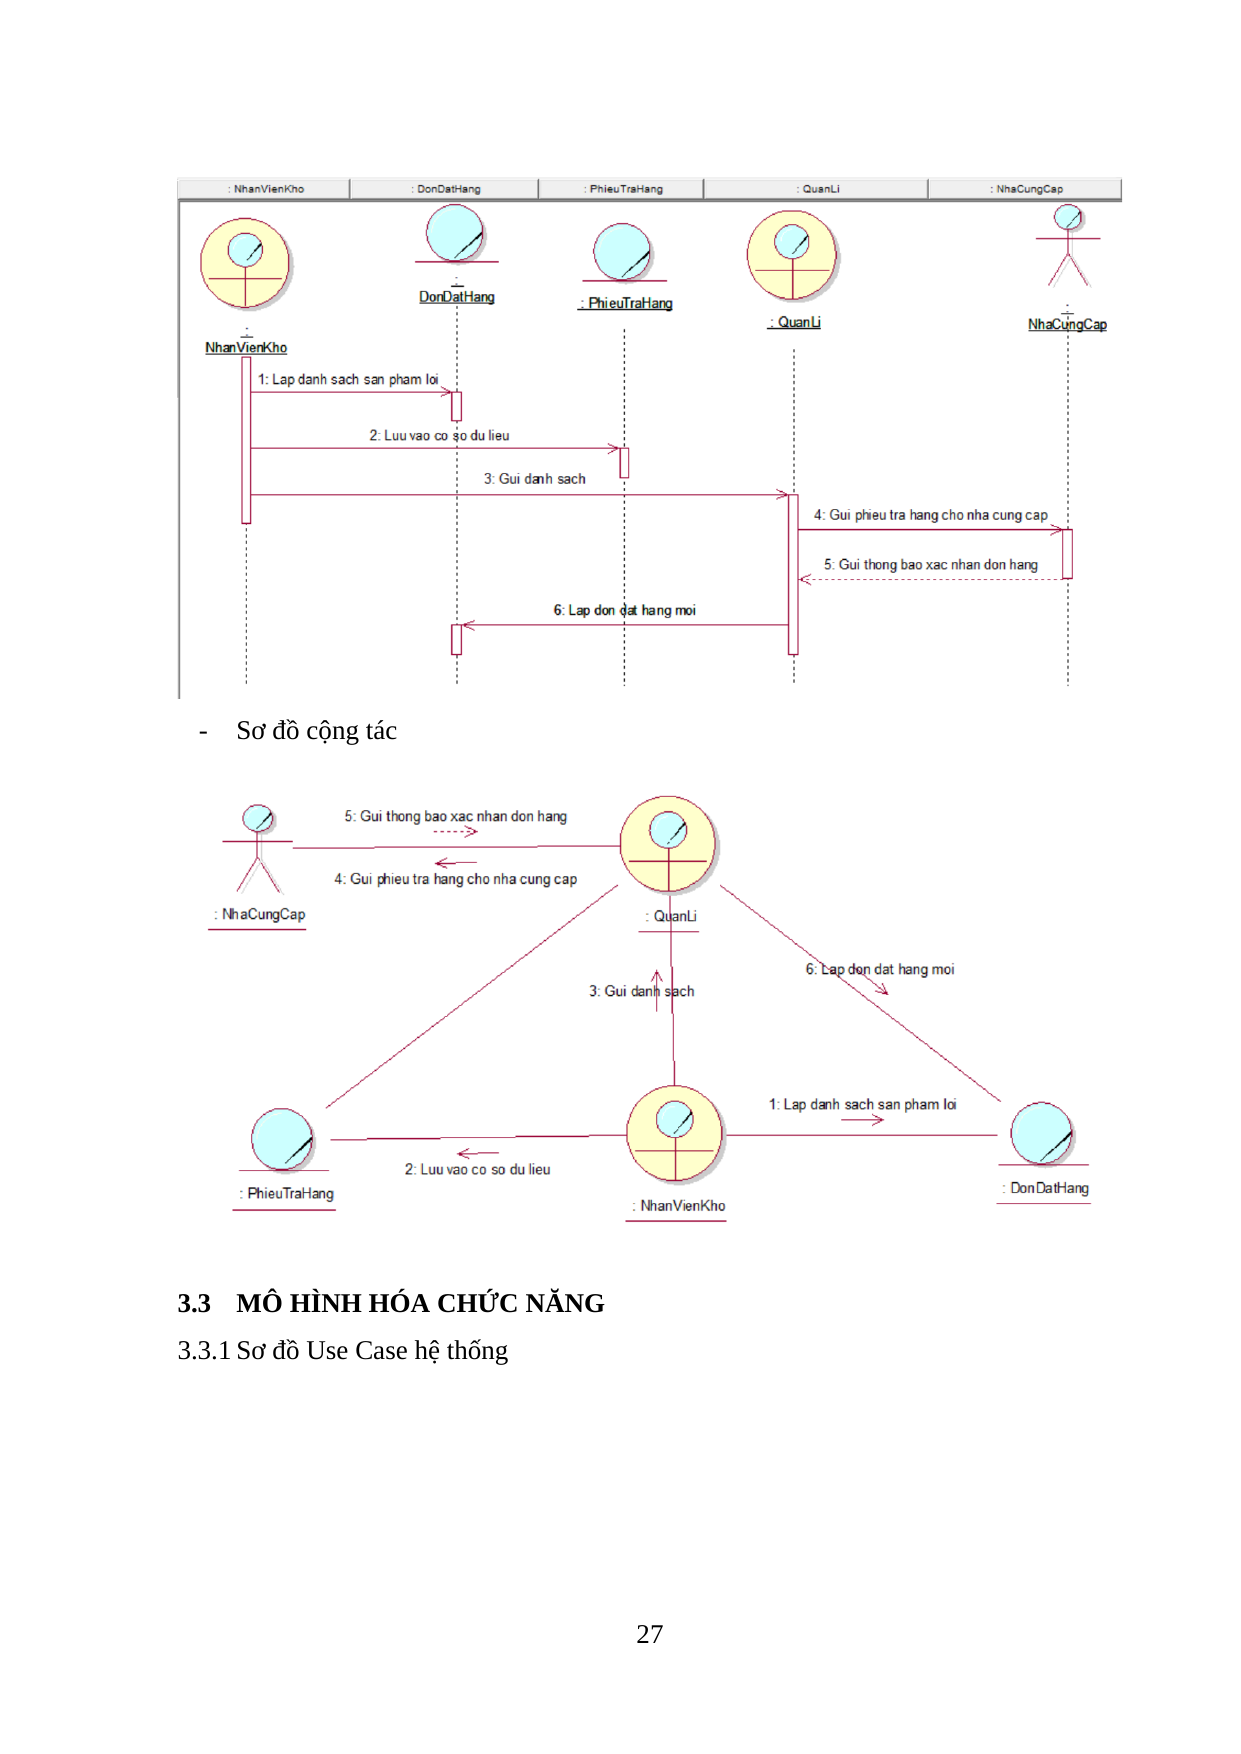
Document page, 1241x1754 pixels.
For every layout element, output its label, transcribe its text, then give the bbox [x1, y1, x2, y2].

list Sơ đồ cộng tác [199, 714, 1122, 746]
picture [177, 177, 1123, 699]
picture [177, 761, 1123, 1272]
list MÔ HÌNH HÓA CHỨC NĂNG [177, 1288, 1122, 1319]
list Sơ đồ Use Case hệ thống [177, 1334, 1122, 1365]
